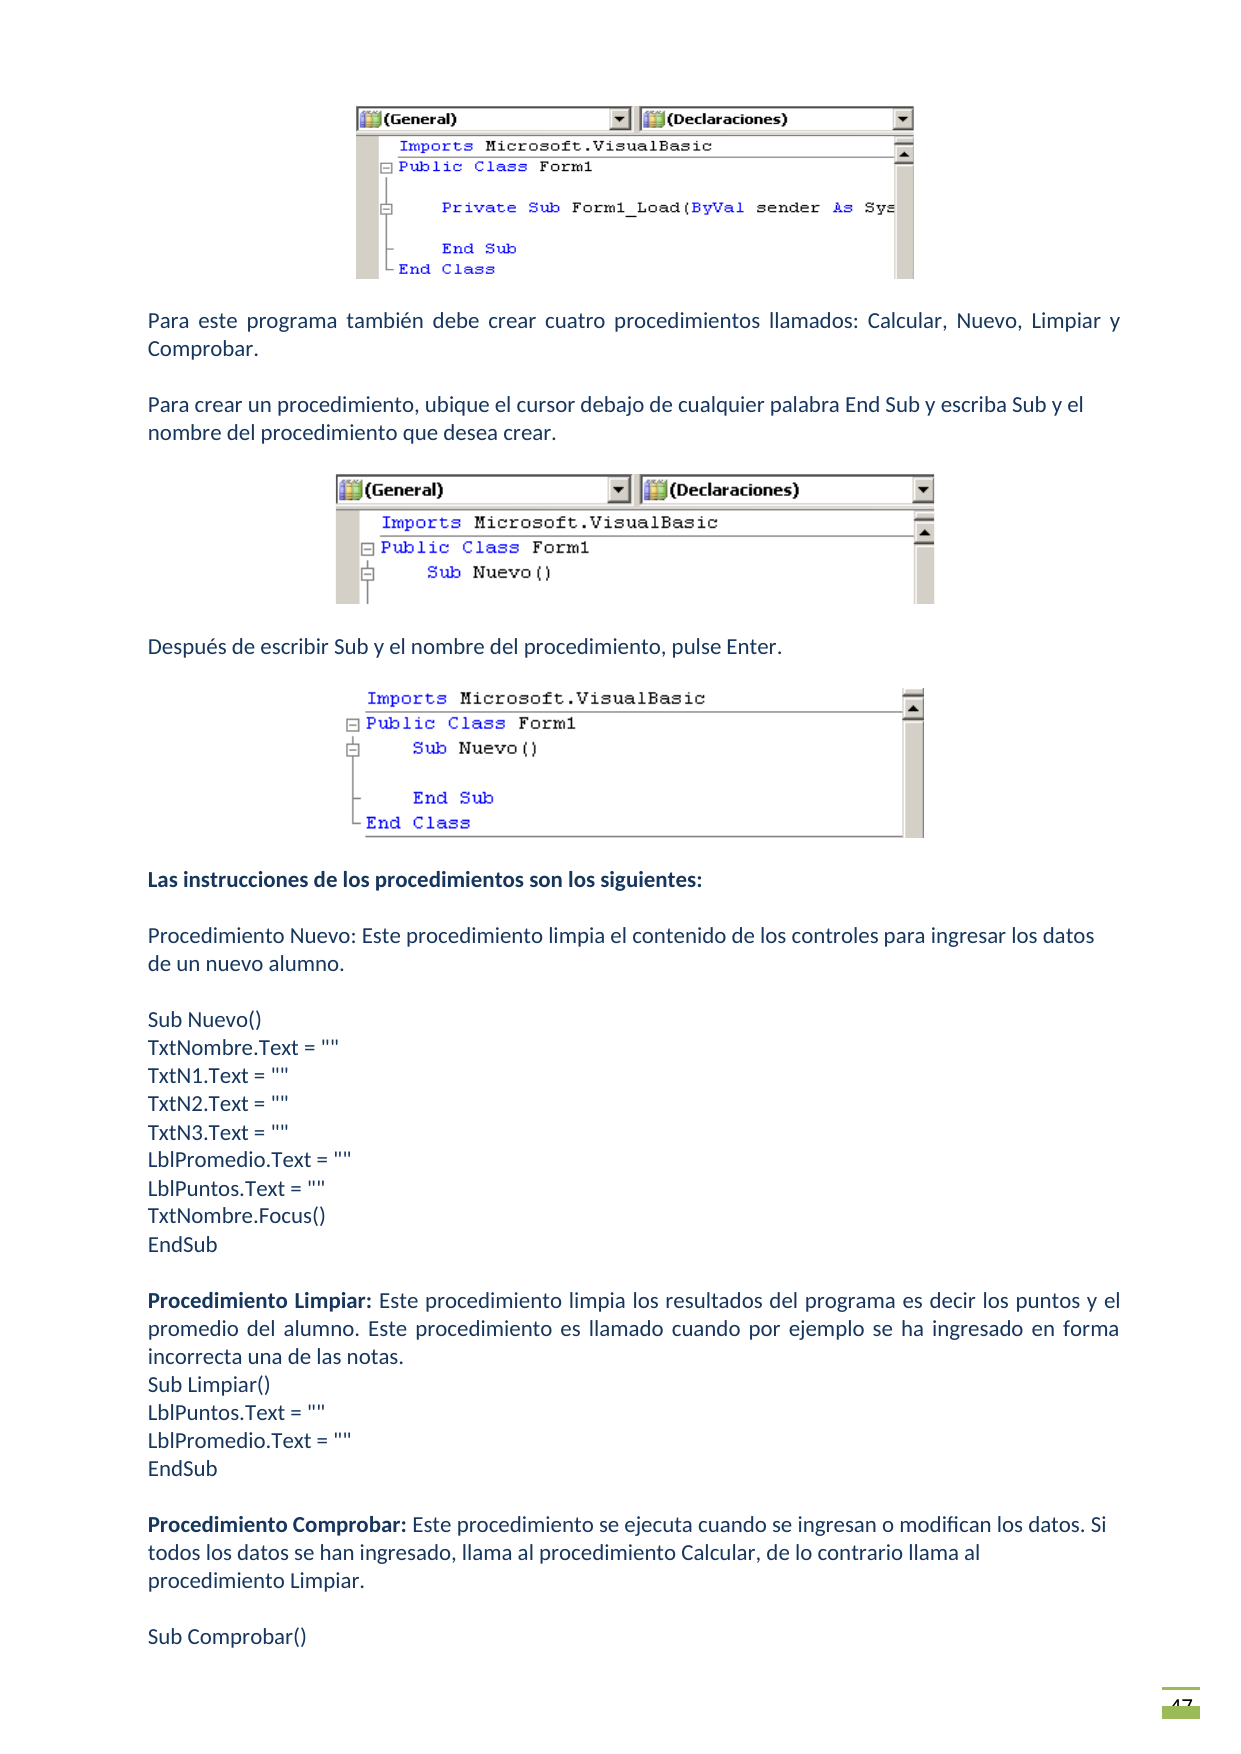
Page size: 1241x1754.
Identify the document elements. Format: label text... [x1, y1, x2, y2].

text Procedimiento Comprobar: Este procedimiento se ejecuta cuando se ingresan o modifican los datos. Si todos los datos se han ingresado, llama al procedimiento Calcular, de lo contrario llama al procedimiento Limpiar. [148, 1510, 1122, 1594]
text TxtN3.Text = "" [148, 1118, 1122, 1146]
text LblPuntos.Text = "" [148, 1398, 1122, 1426]
text Sub Comprobar() [148, 1622, 1122, 1650]
text Las instrucciones de los procedimientos son los siguientes: [148, 865, 1122, 893]
text TxtNombre.Text = "" [148, 1033, 1122, 1062]
text Para crear un procedimiento, ubique el cursor debajo de cualquier palabra End Sub y escriba Sub y el nombre del procedimiento que desea crear. [148, 390, 1122, 446]
text Para este programa también debe crear cuatro procedimientos llamados: Calcular, Nuevo, Limpiar y Comprobar. [148, 306, 1122, 362]
text Sub Nuevo() [148, 1006, 1122, 1033]
text Sub Limpiar() [148, 1370, 1122, 1398]
text TxtN1.Text = "" [148, 1062, 1122, 1089]
text EndSub [148, 1454, 1122, 1482]
text LblPromedio.Text = "" [148, 1426, 1122, 1454]
text LblPromedio.Text = "" [148, 1146, 1122, 1174]
text EndSub [148, 1230, 1122, 1258]
text LblPuntos.Text = "" [148, 1174, 1122, 1202]
text Procedimiento Nuevo: Este procedimiento limpia el contenido de los controles para ingresar los datos de un nuevo alumno. [148, 921, 1122, 977]
text TxtN2.Text = "" [148, 1089, 1122, 1118]
text Procedimiento Limpiar: Este procedimiento limpia los resultados del programa es decir los puntos y el promedio del alumno. Este procedimiento es llamado cuando por ejemplo se ha ingresado en forma incorrecta una de las notas. [148, 1286, 1122, 1370]
text TxtNombre.Focus() [148, 1202, 1122, 1230]
text Después de escribir Sub y el nombre del procedimiento, pulse Enter. [148, 632, 1122, 660]
